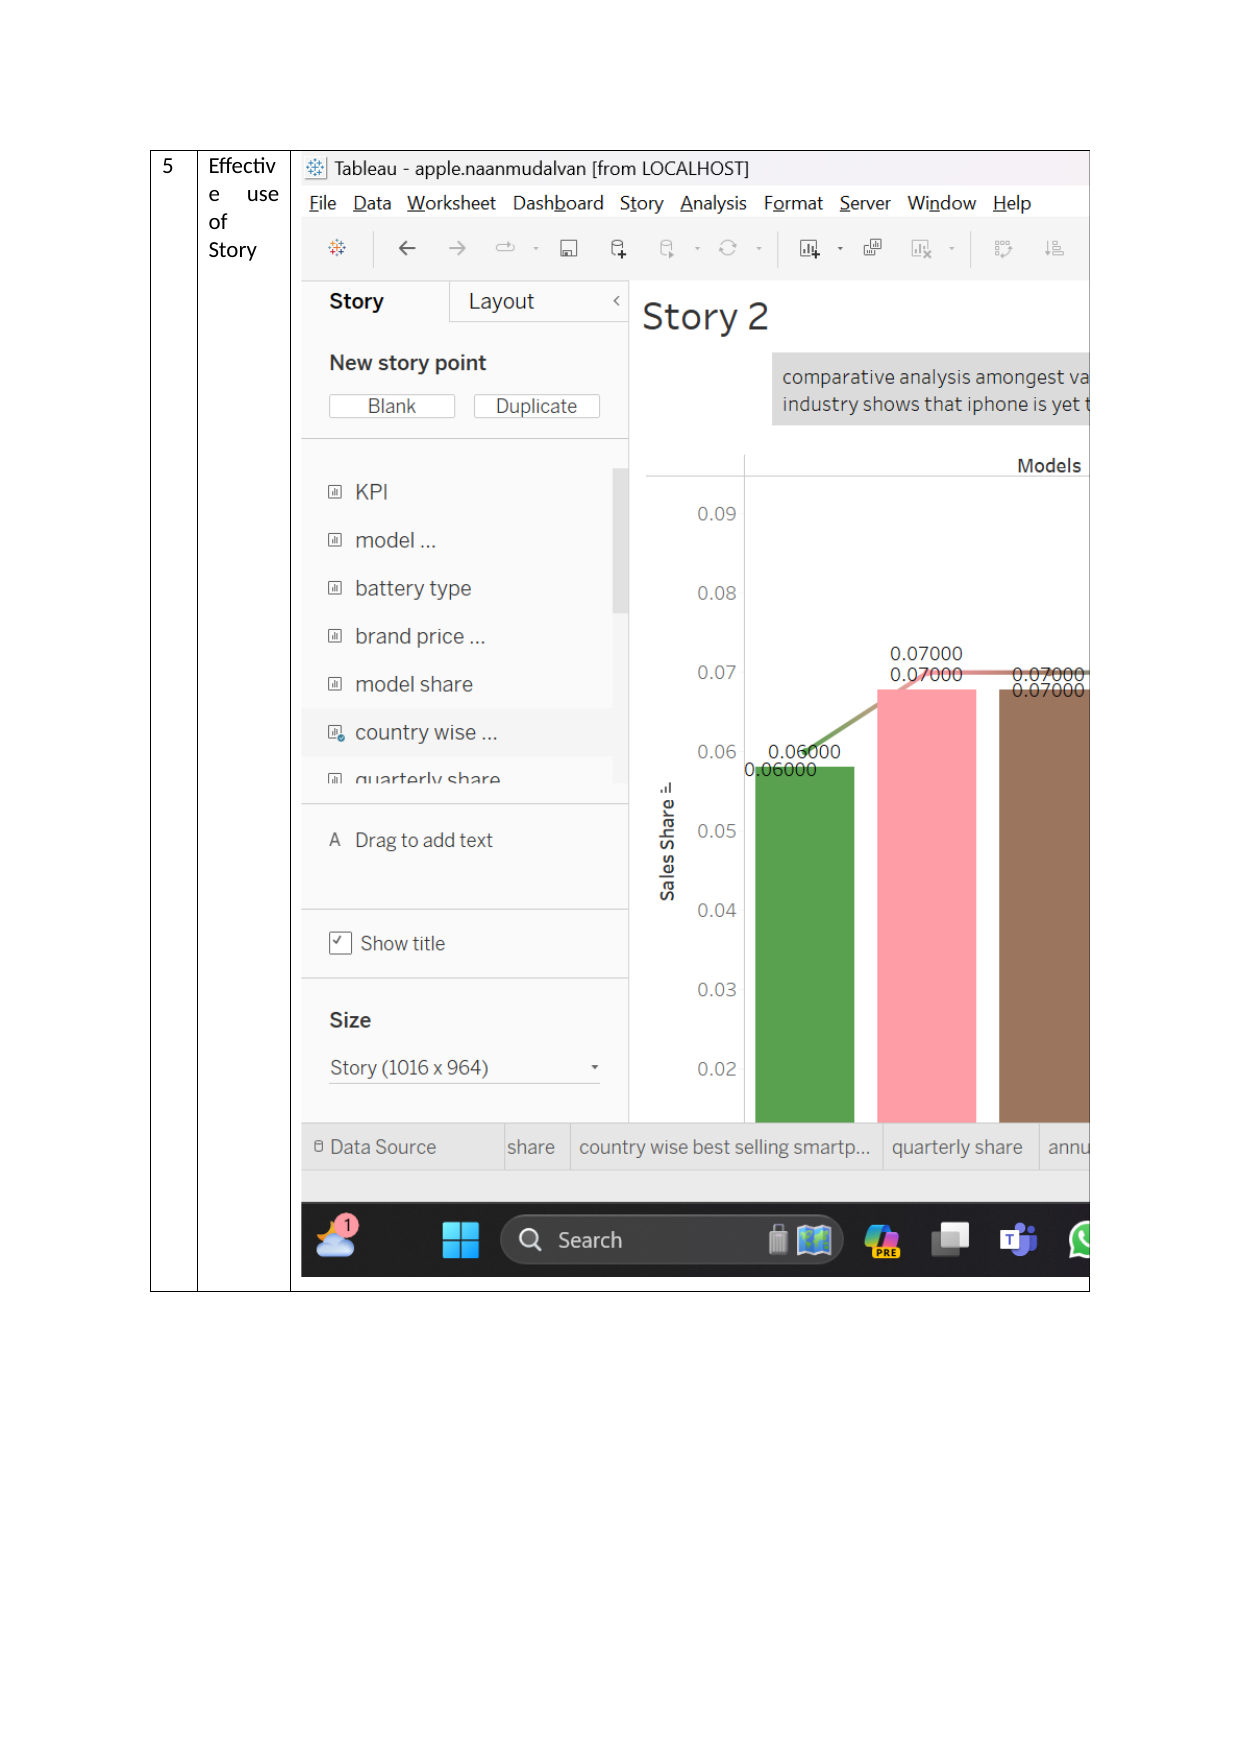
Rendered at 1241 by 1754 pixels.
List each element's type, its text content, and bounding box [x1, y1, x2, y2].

table_cell Effective use of Story [198, 151, 290, 1291]
table_cell [291, 151, 1089, 1291]
table_cell 5 [151, 151, 197, 1291]
picture [301, 151, 1090, 1277]
